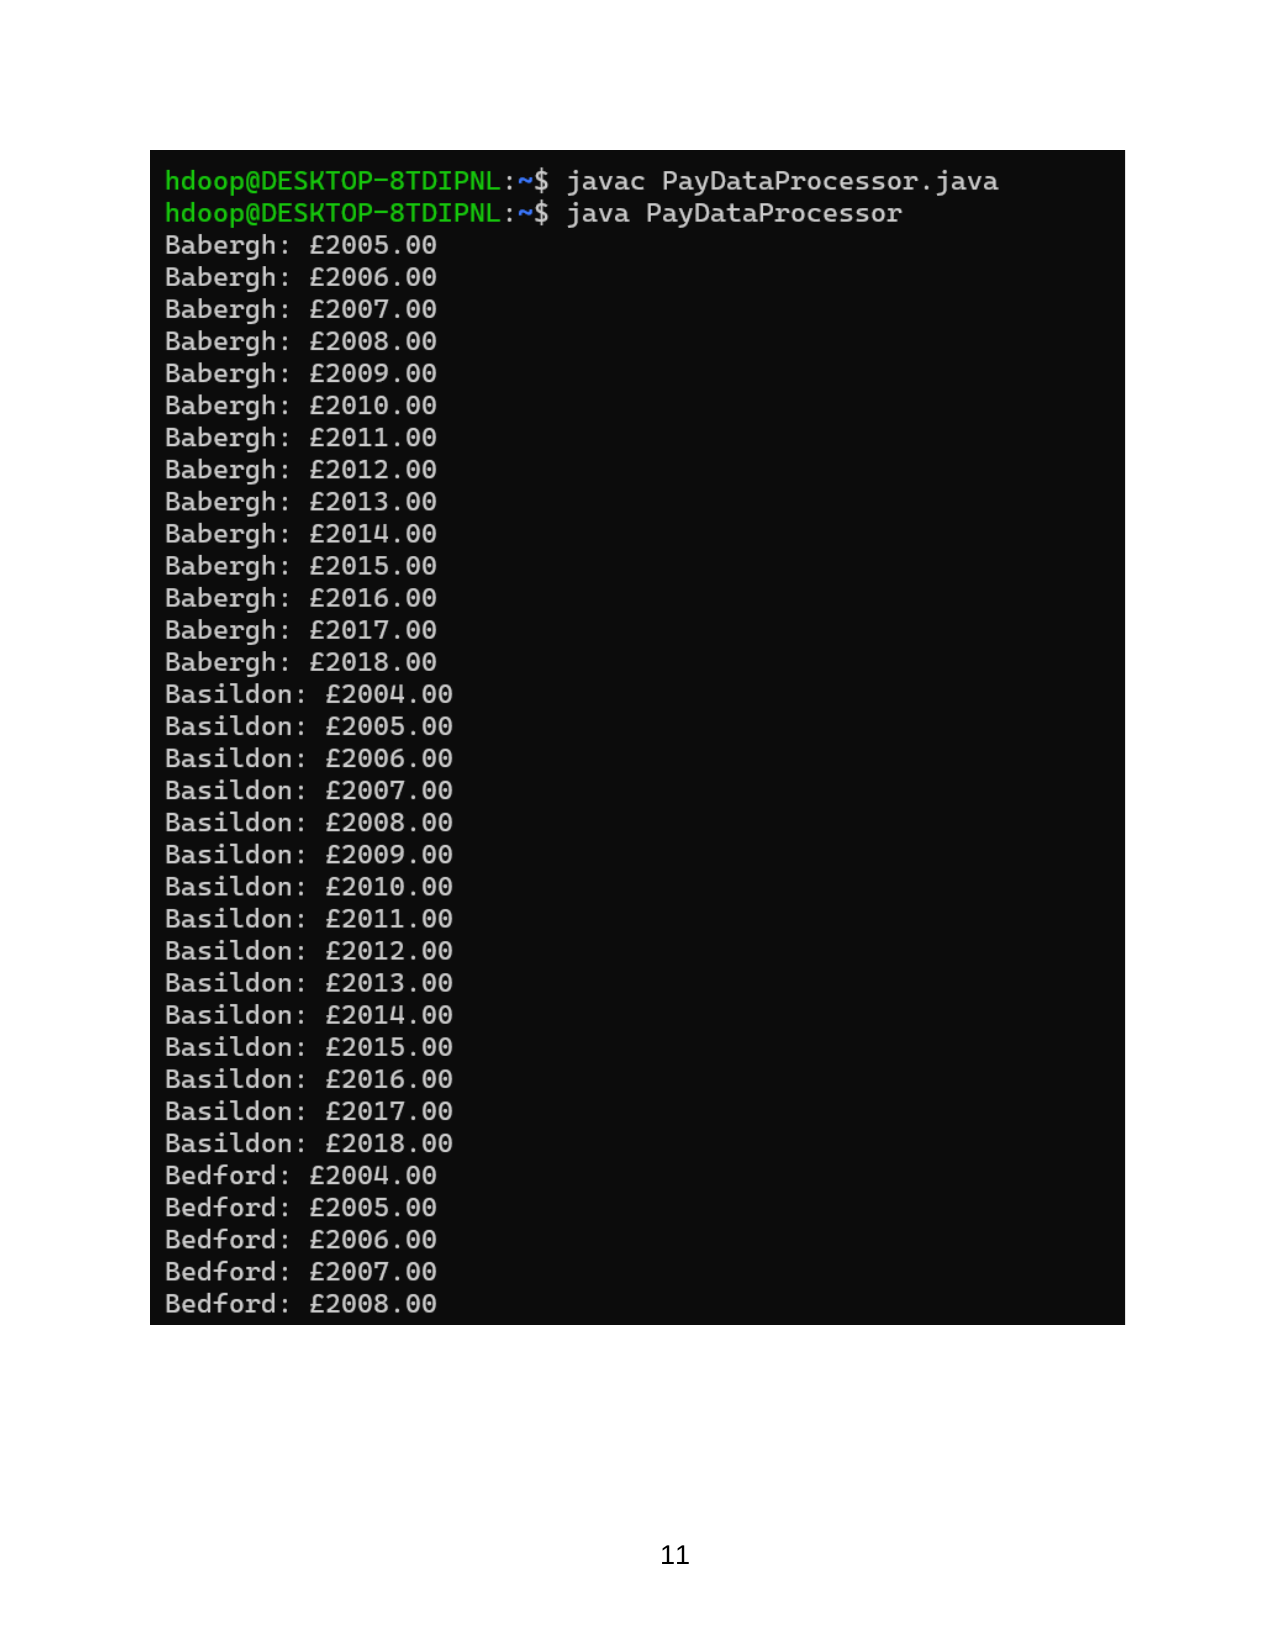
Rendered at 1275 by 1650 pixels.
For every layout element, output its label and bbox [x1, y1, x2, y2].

picture [150, 150, 1125, 1325]
